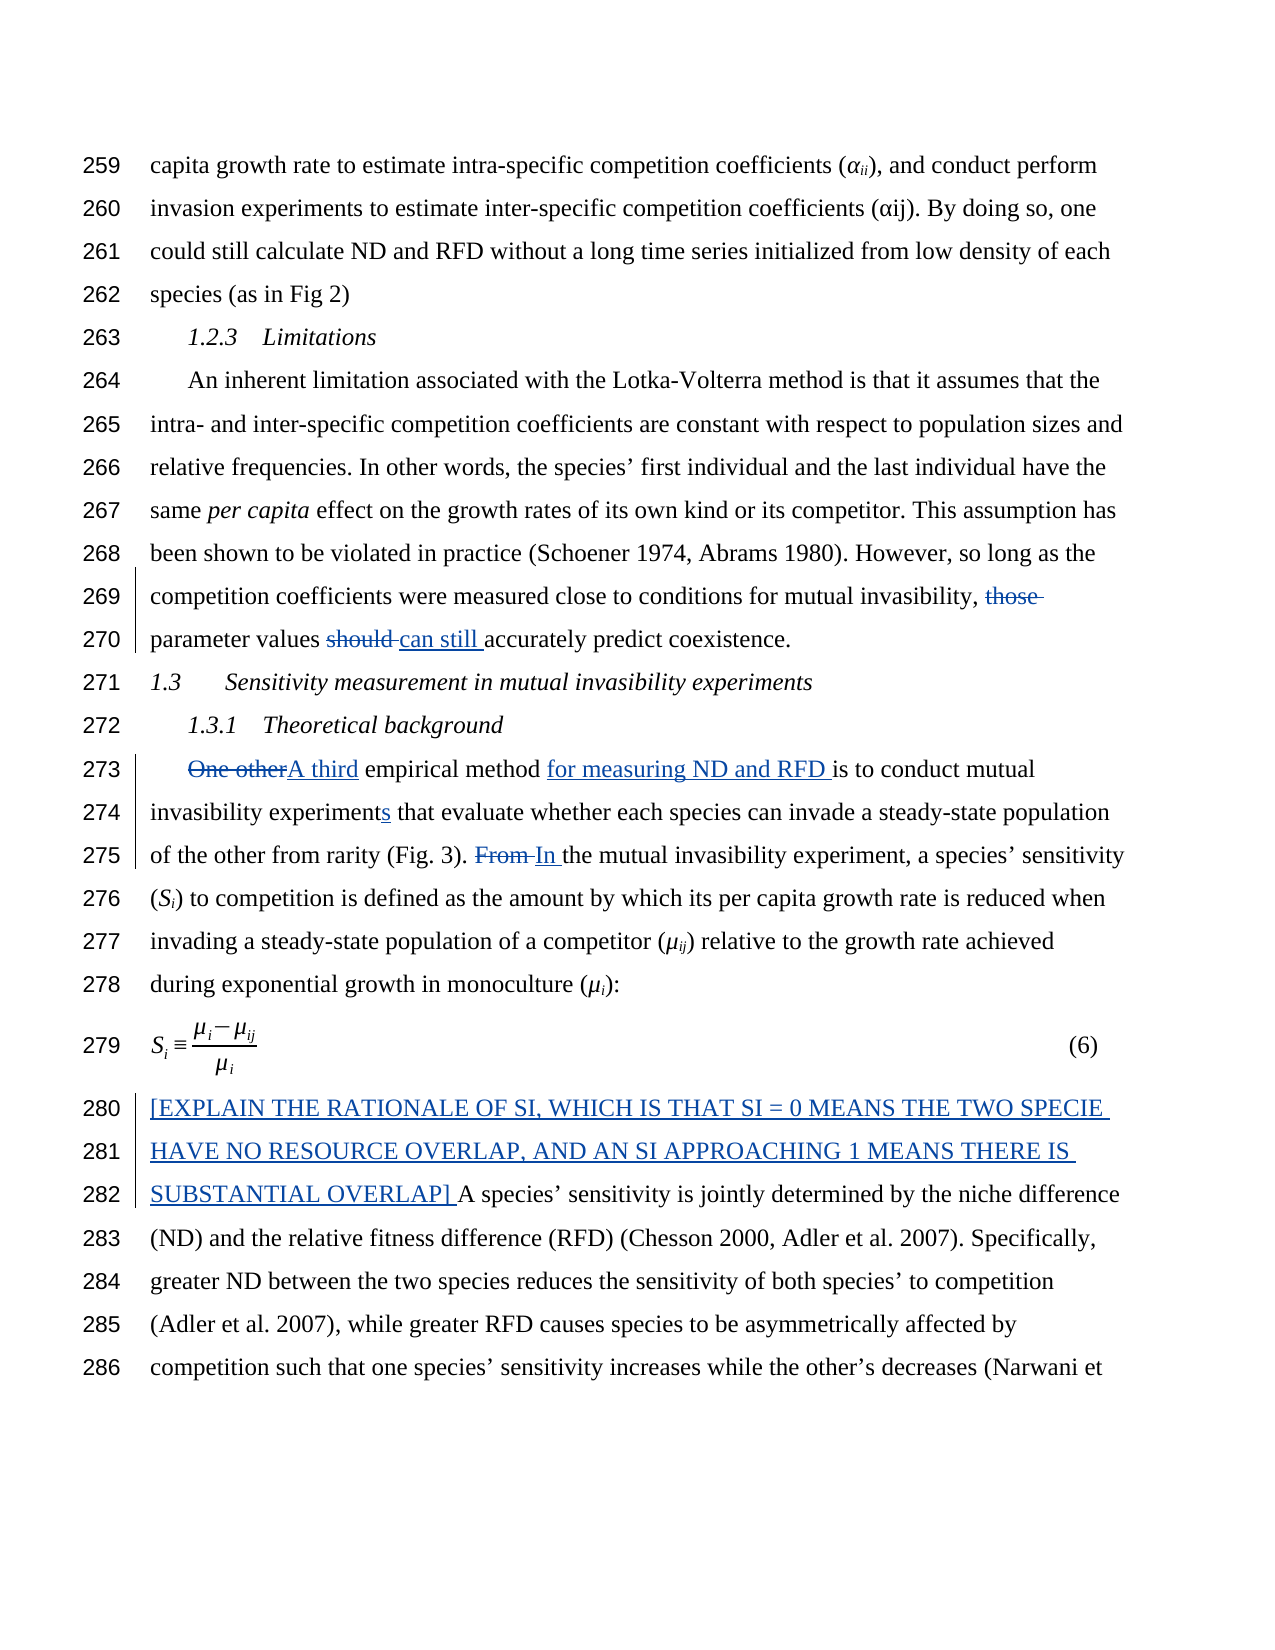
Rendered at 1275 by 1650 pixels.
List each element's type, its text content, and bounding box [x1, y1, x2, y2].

text empirical method is to conduct mutual invasibility experiment that evaluate whether each species can invade a steady-state population of the other from rarity (Fig. 3). the mutual invasibility experiment, a species’ sensitivity (Si) to competition is defined as the amount by which its per capita growth rate is reduced when invading a steady-state population of a competitor (μij) relative to the growth rate achieved during exponential growth in monoculture (μi): [150, 754, 1125, 998]
list Theoretical background [187, 711, 1125, 739]
list Limitations [187, 322, 1125, 351]
list Sensitivity measurement in mutual invasibility experiments [150, 667, 1125, 696]
text (6) [150, 1012, 1125, 1079]
text An inherent limitation associated with the Lotka-Volterra method is that it assumes that the intra- and inter-specific competition coefficients are constant with respect to population sizes and relative frequencies. In other words, the species’ first individual and the last individual have the same per capita effect on the growth rates of its own kind or its competitor. This assumption has been shown to be violated in practice (Schoener 1974, Abrams 1980). However, so long as the competition coefficients were measured close to conditions for mutual invasibility, parameter values accurately predict coexistence. [150, 366, 1125, 653]
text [150, 150, 1125, 308]
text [150, 1093, 1125, 1381]
